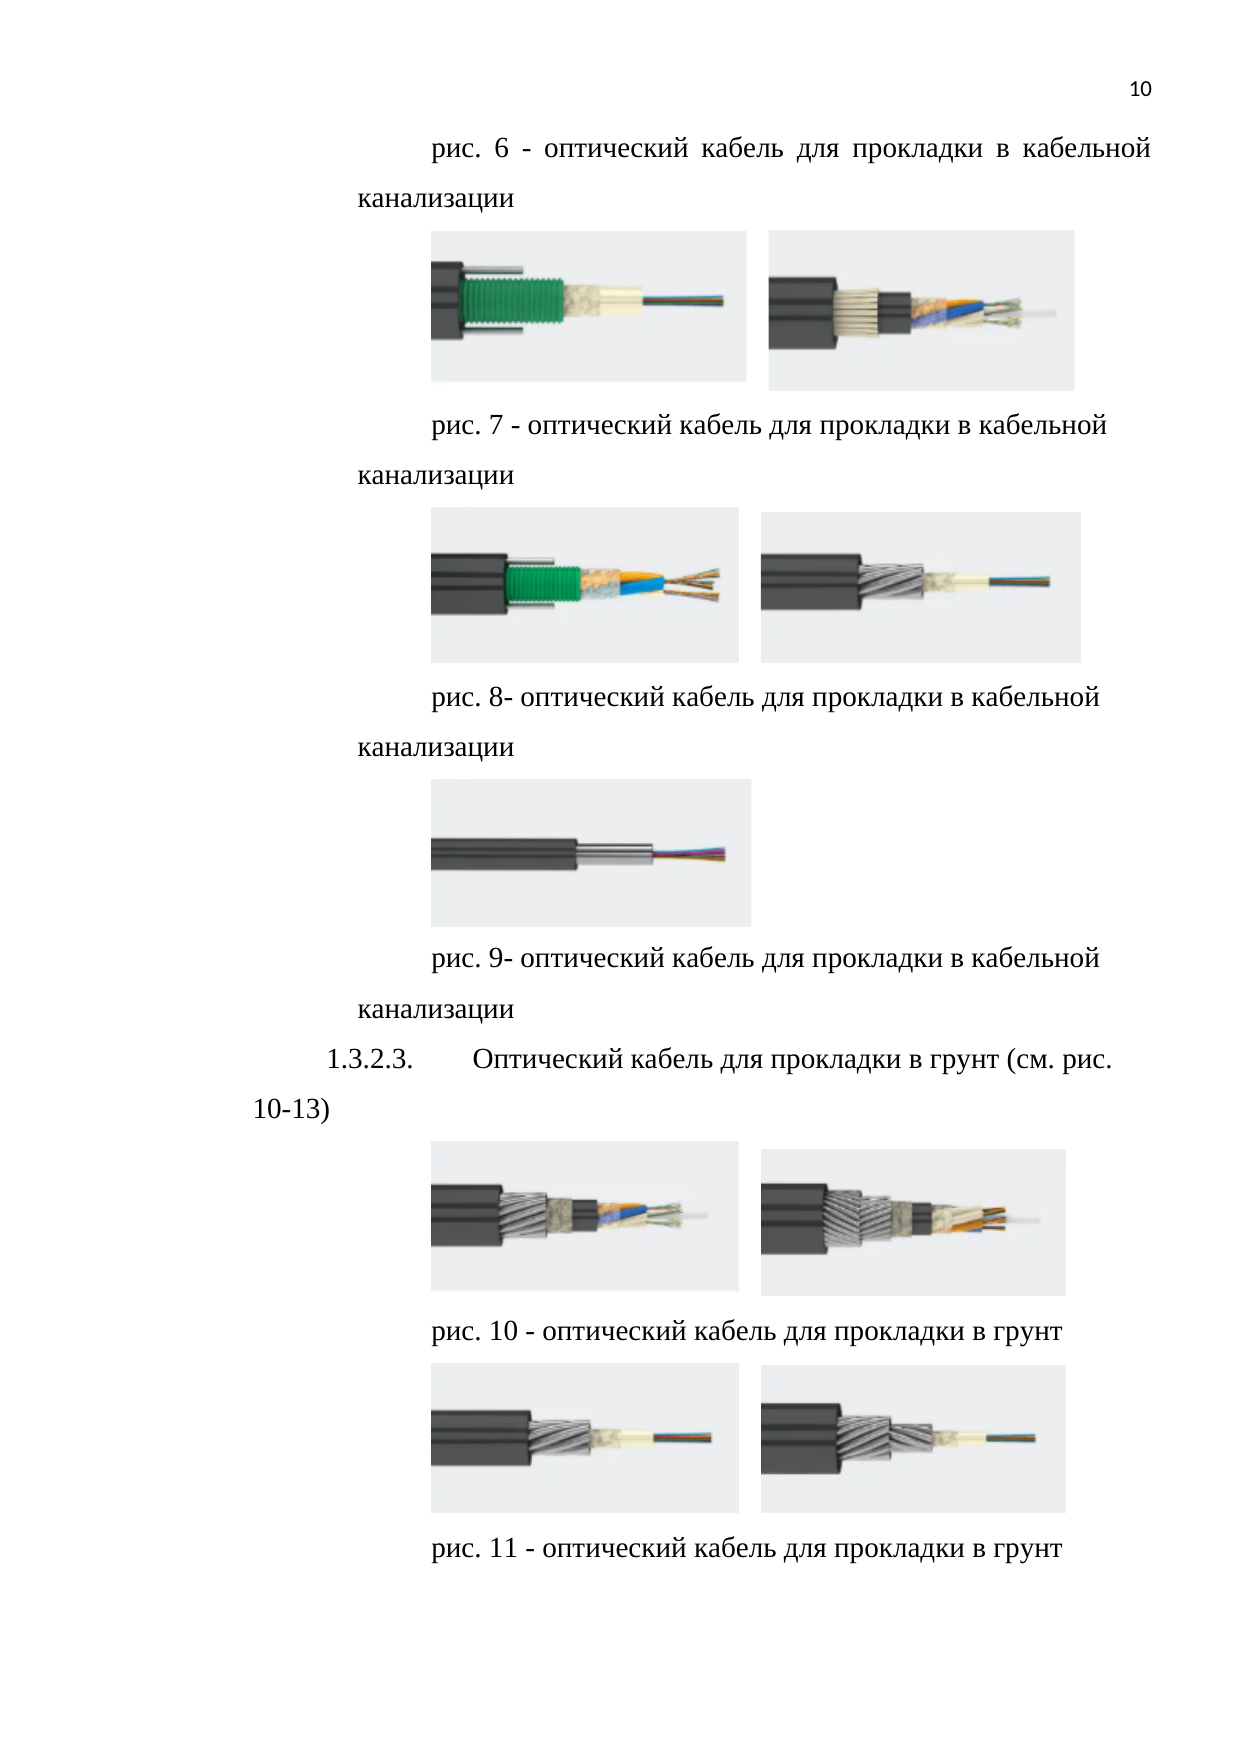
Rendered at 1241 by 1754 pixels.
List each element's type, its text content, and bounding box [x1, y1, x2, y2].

picture [431, 231, 747, 391]
list рис. 6 - оптический кабель для прокладки в кабельной канализации [357, 130, 1152, 214]
picture [431, 779, 752, 927]
picture [761, 1149, 1067, 1296]
picture [431, 1363, 740, 1513]
picture [431, 1141, 740, 1296]
picture [431, 507, 739, 663]
picture [760, 512, 1082, 663]
list рис. 9- оптический кабель для прокладки в кабельной канализации [357, 941, 1152, 1024]
list Оптический кабель для прокладки в грунт (см. рис. 10-13) [252, 1041, 1152, 1125]
list рис. 7 - оптический кабель для прокладки в кабельной канализации [357, 407, 1152, 491]
picture [768, 230, 1075, 391]
list рис. 11 - оптический кабель для прокладки в грунт [357, 1530, 1152, 1563]
list рис. 10 - оптический кабель для прокладки в грунт [357, 1313, 1152, 1346]
list рис. 8- оптический кабель для прокладки в кабельной канализации [357, 679, 1152, 763]
picture [761, 1365, 1067, 1513]
